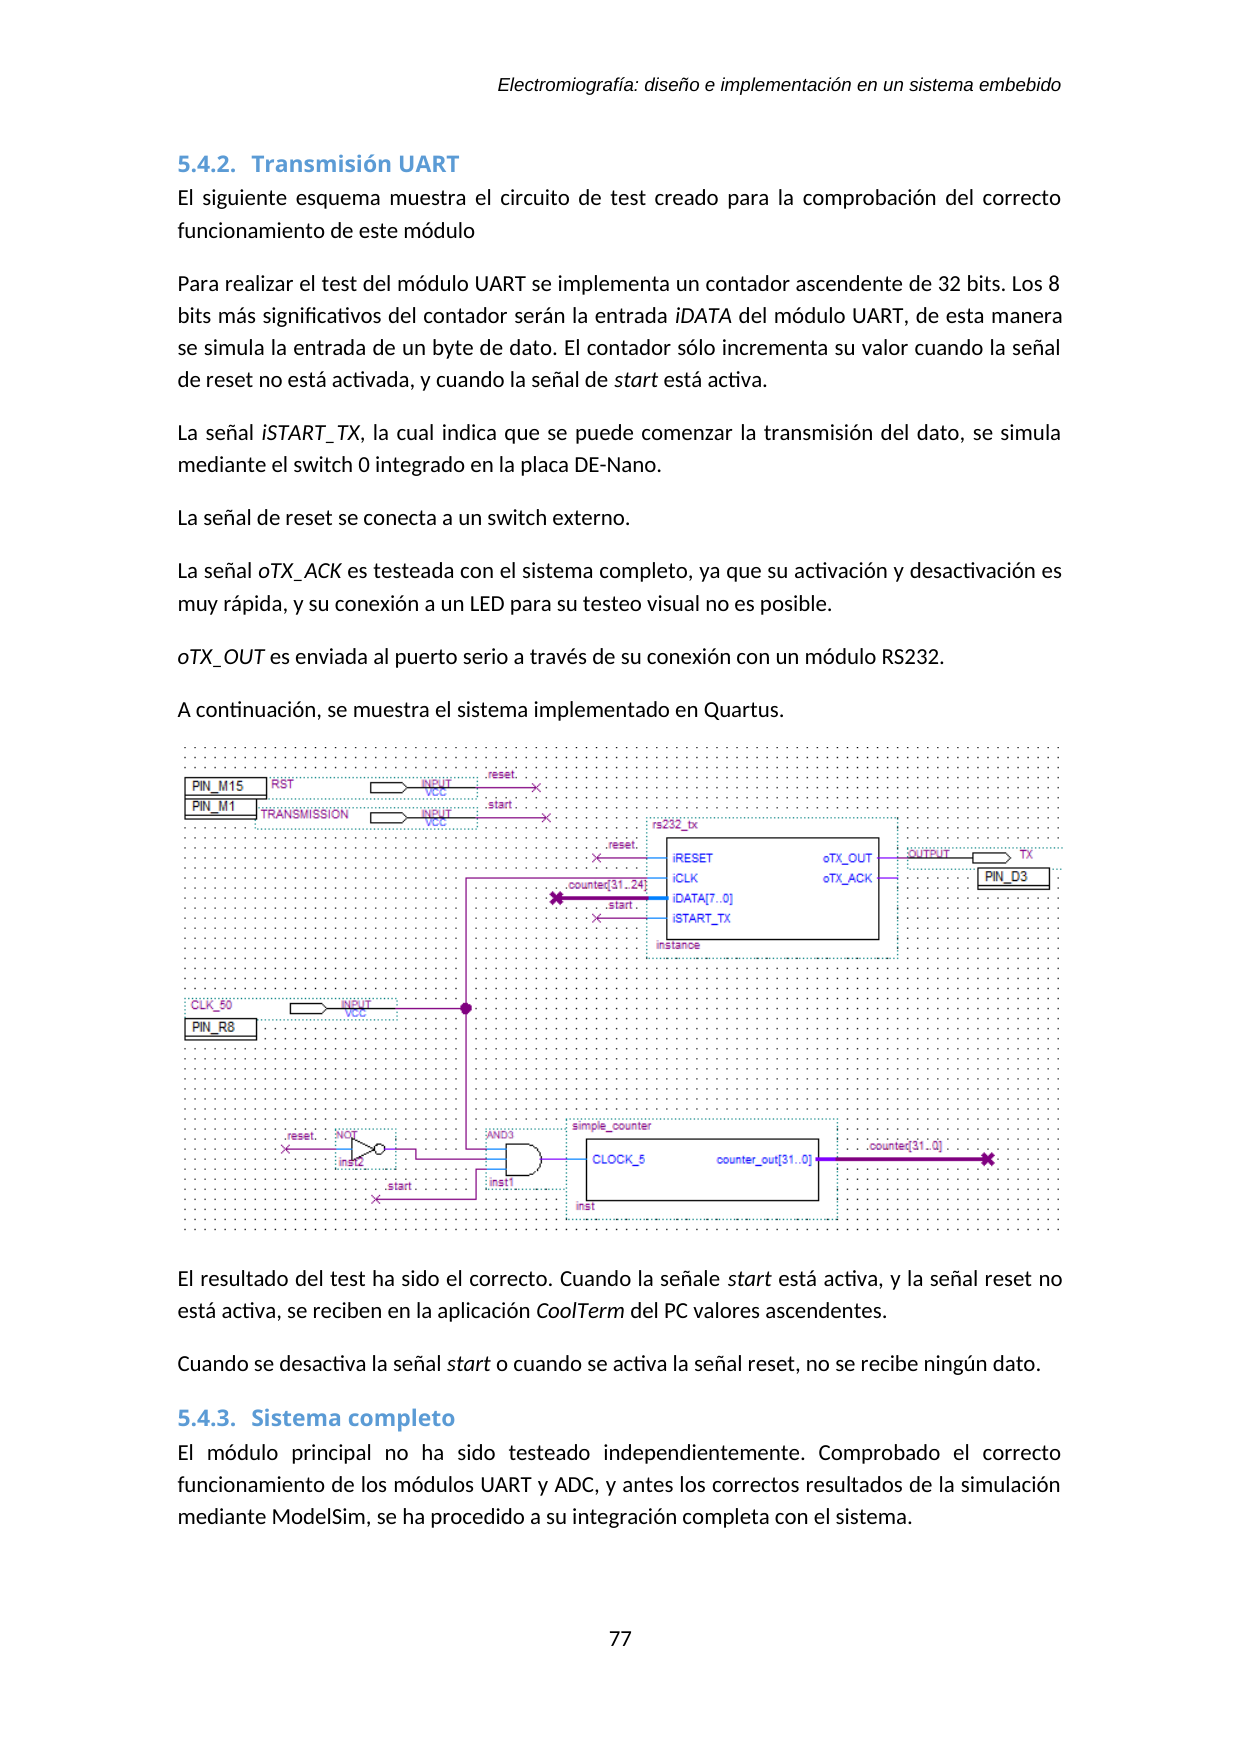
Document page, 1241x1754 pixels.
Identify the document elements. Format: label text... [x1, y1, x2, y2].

text El resultado del test ha sido el correcto. Cuando la señale start está activa, y la señal reset no está activa, se reciben en la aplicación CoolTerm del PC valores ascendentes. [177, 1264, 1063, 1324]
subtitle Transmisión UART [177, 148, 1063, 179]
text oTX_OUT es enviada al puerto serio a través de su conexión con un módulo RS232. [177, 642, 1063, 670]
text A continuación, se muestra el sistema implementado en Quartus. [177, 695, 1063, 723]
picture [177, 747, 1063, 1239]
text Cuando se desactiva la señal start o cuando se activa la señal reset, no se recibe ningún dato. [177, 1349, 1063, 1377]
text La señal de reset se conecta a un switch externo. [177, 503, 1063, 532]
subtitle Sistema completo [177, 1402, 1063, 1433]
text La señal oTX_ACK es testeada con el sistema completo, ya que su activación y desactivación es muy rápida, y su conexión a un LED para su testeo visual no es posible. [177, 557, 1063, 617]
text El módulo principal no ha sido testeado independientemente. Comprobado el correcto funcionamiento de los módulos UART y ADC, y antes los correctos resultados de la simulación mediante ModelSim, se ha procedido a su integración completa con el sistema. [177, 1438, 1063, 1531]
text La señal iSTART_TX, la cual indica que se puede comenzar la transmisión del dato, se simula mediante el switch 0 integrado en la placa DE-Nano. [177, 418, 1063, 478]
text Para realizar el test del módulo UART se implementa un contador ascendente de 32 bits. Los 8 bits más significativos del contador serán la entrada iDATA del módulo UART, de esta manera se simula la entrada de un byte de dato. El contador sólo incrementa su valor cuando la señal de reset no está activada, y cuando la señal de start está activa. [177, 269, 1063, 393]
text El siguiente esquema muestra el circuito de test creado para la comprobación del correcto funcionamiento de este módulo [177, 183, 1063, 244]
